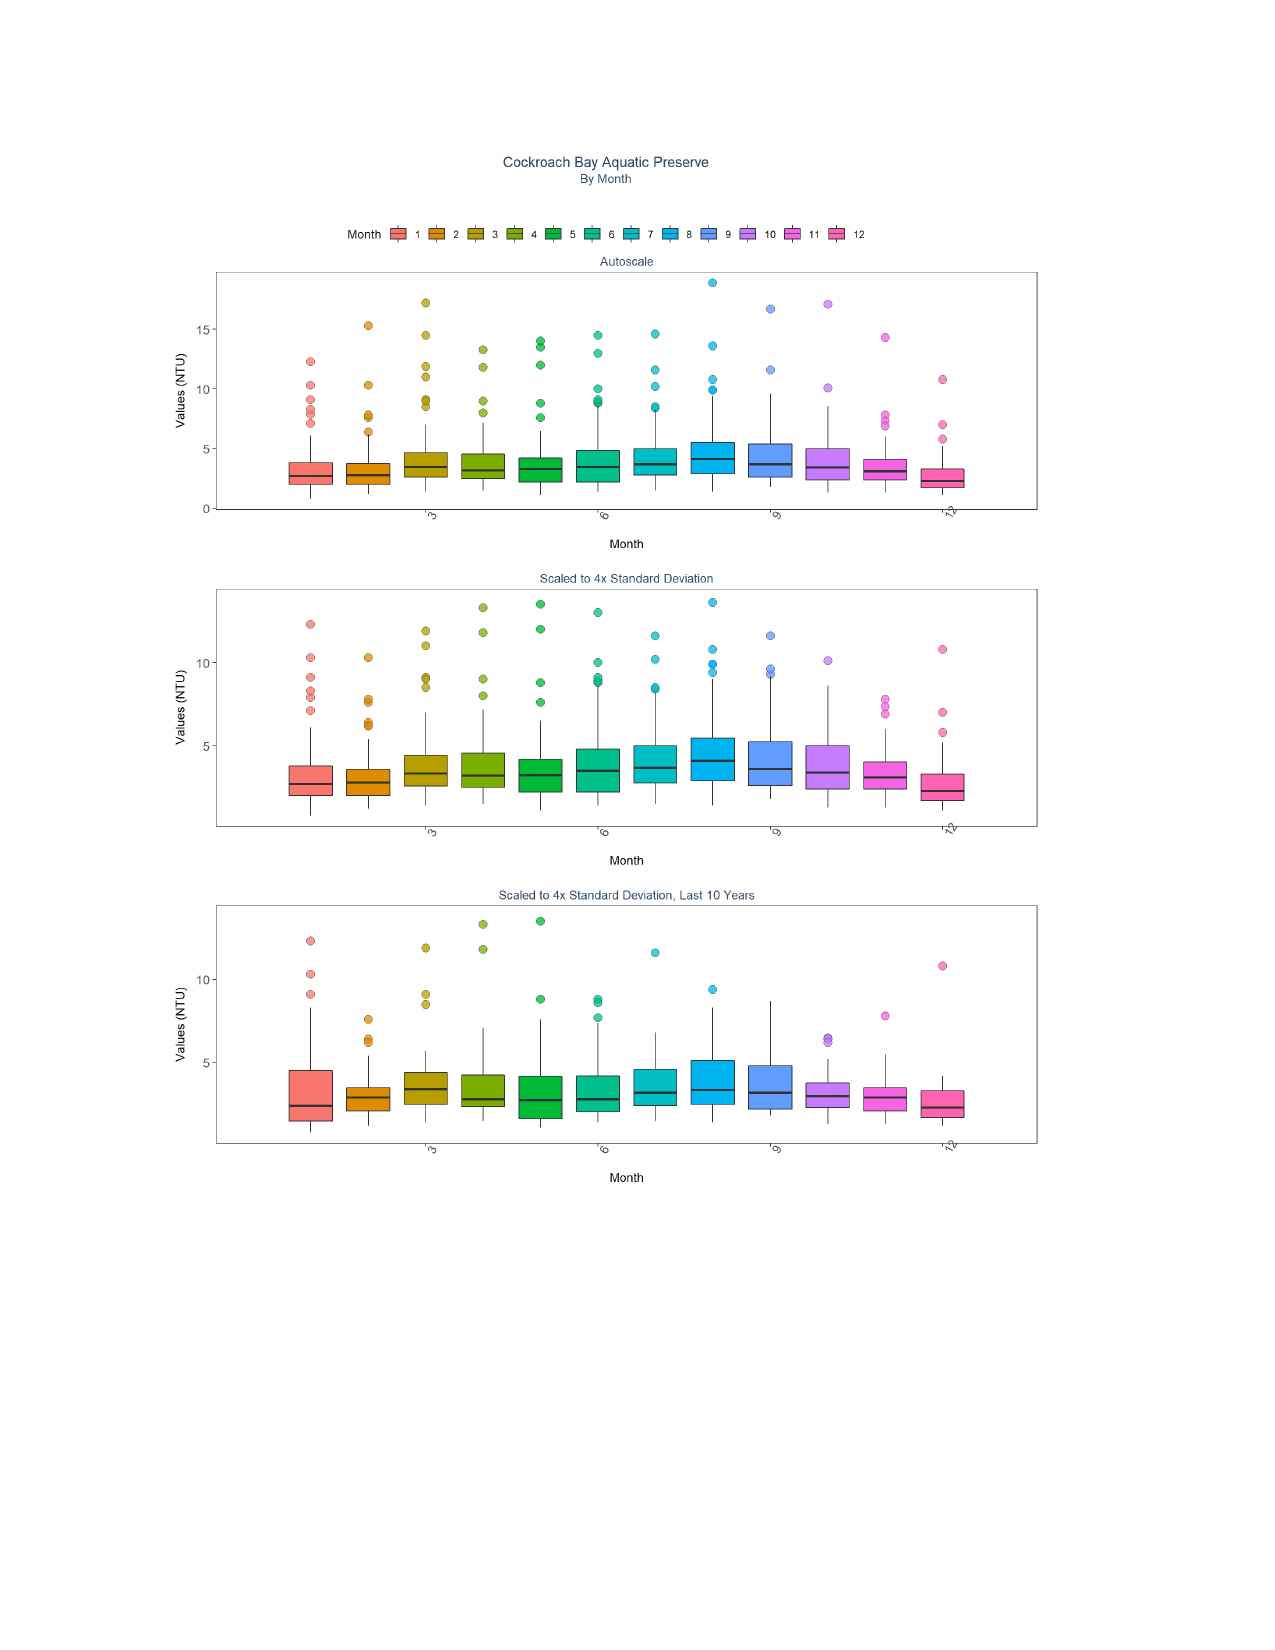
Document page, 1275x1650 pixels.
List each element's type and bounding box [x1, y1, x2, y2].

picture [168, 150, 1044, 1200]
